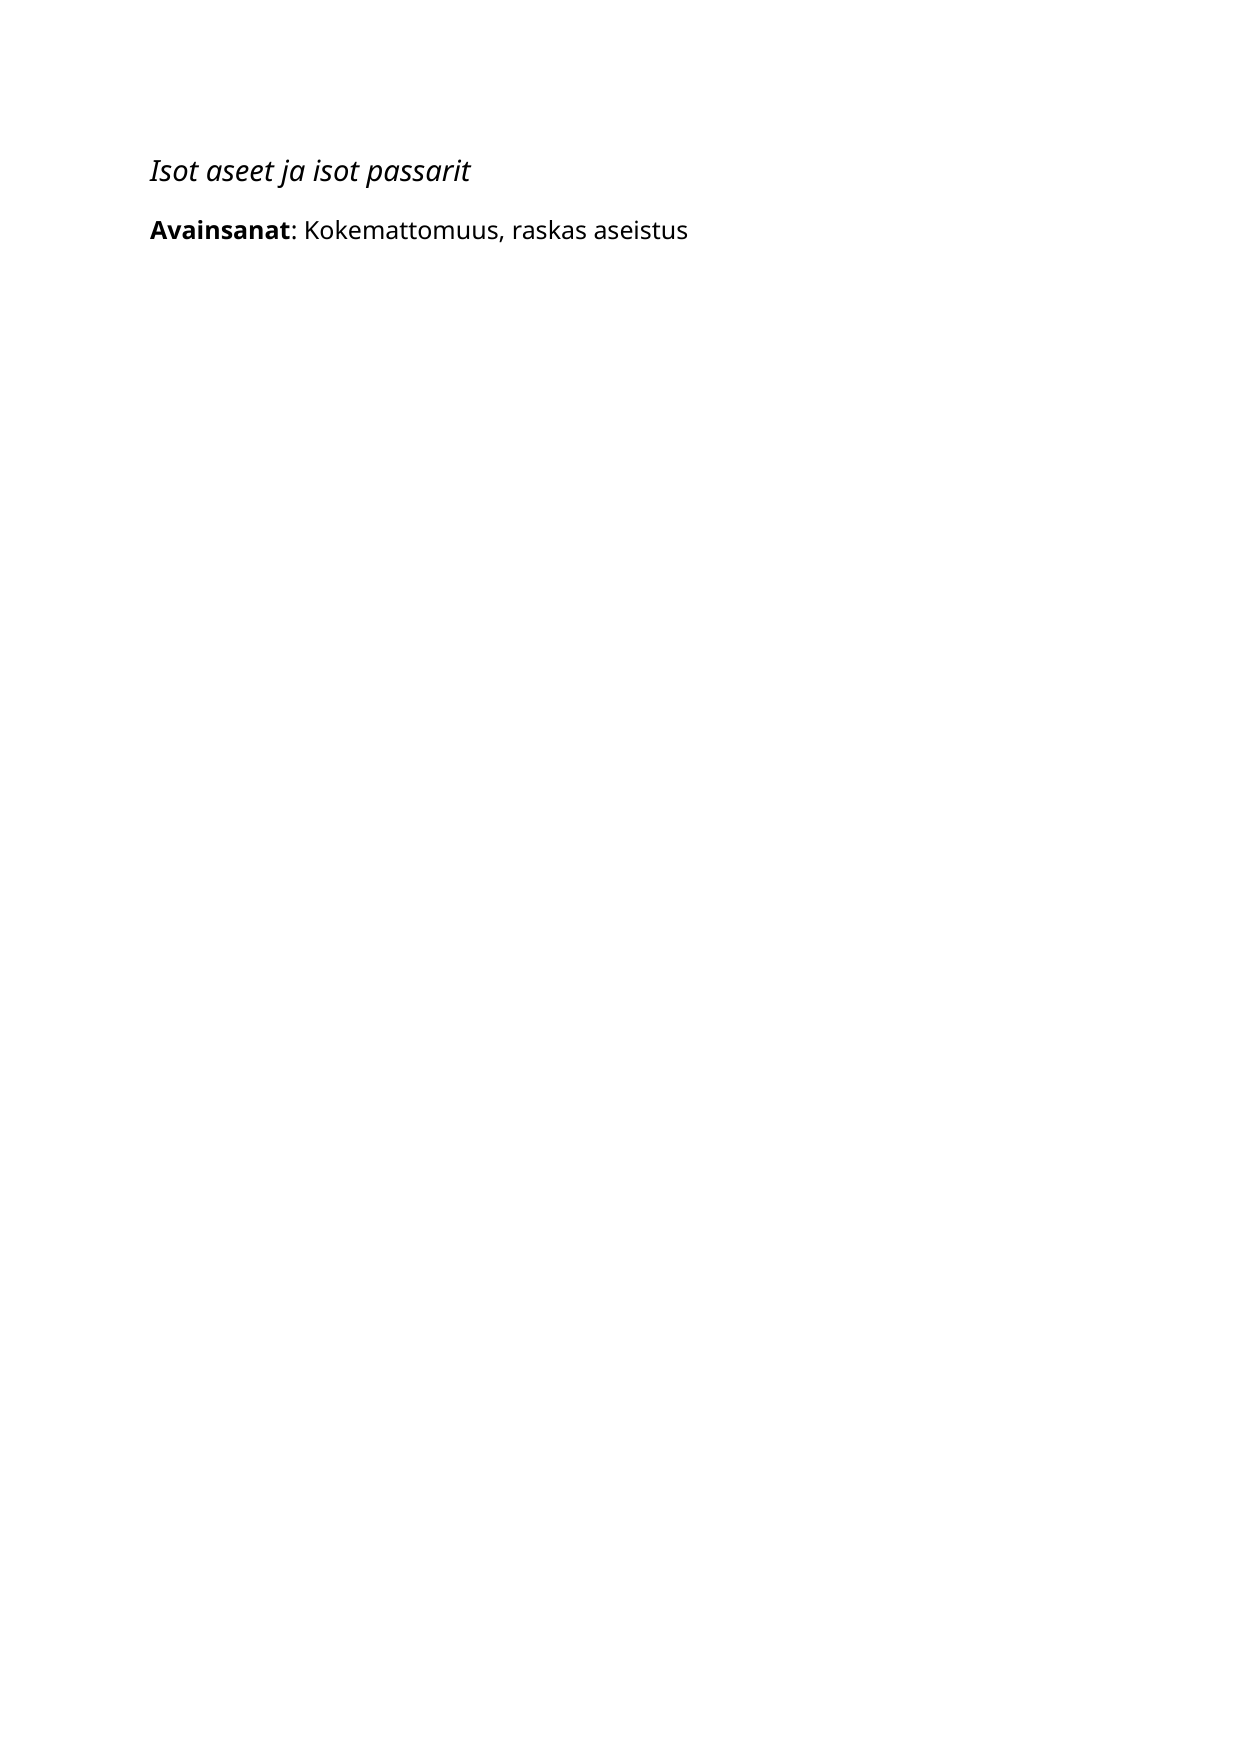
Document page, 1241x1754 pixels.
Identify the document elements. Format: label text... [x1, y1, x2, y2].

text Isot aseet ja isot passarit [150, 150, 1090, 190]
text Avainsanat: Kokemattomuus, raskas aseistus [150, 212, 1090, 246]
